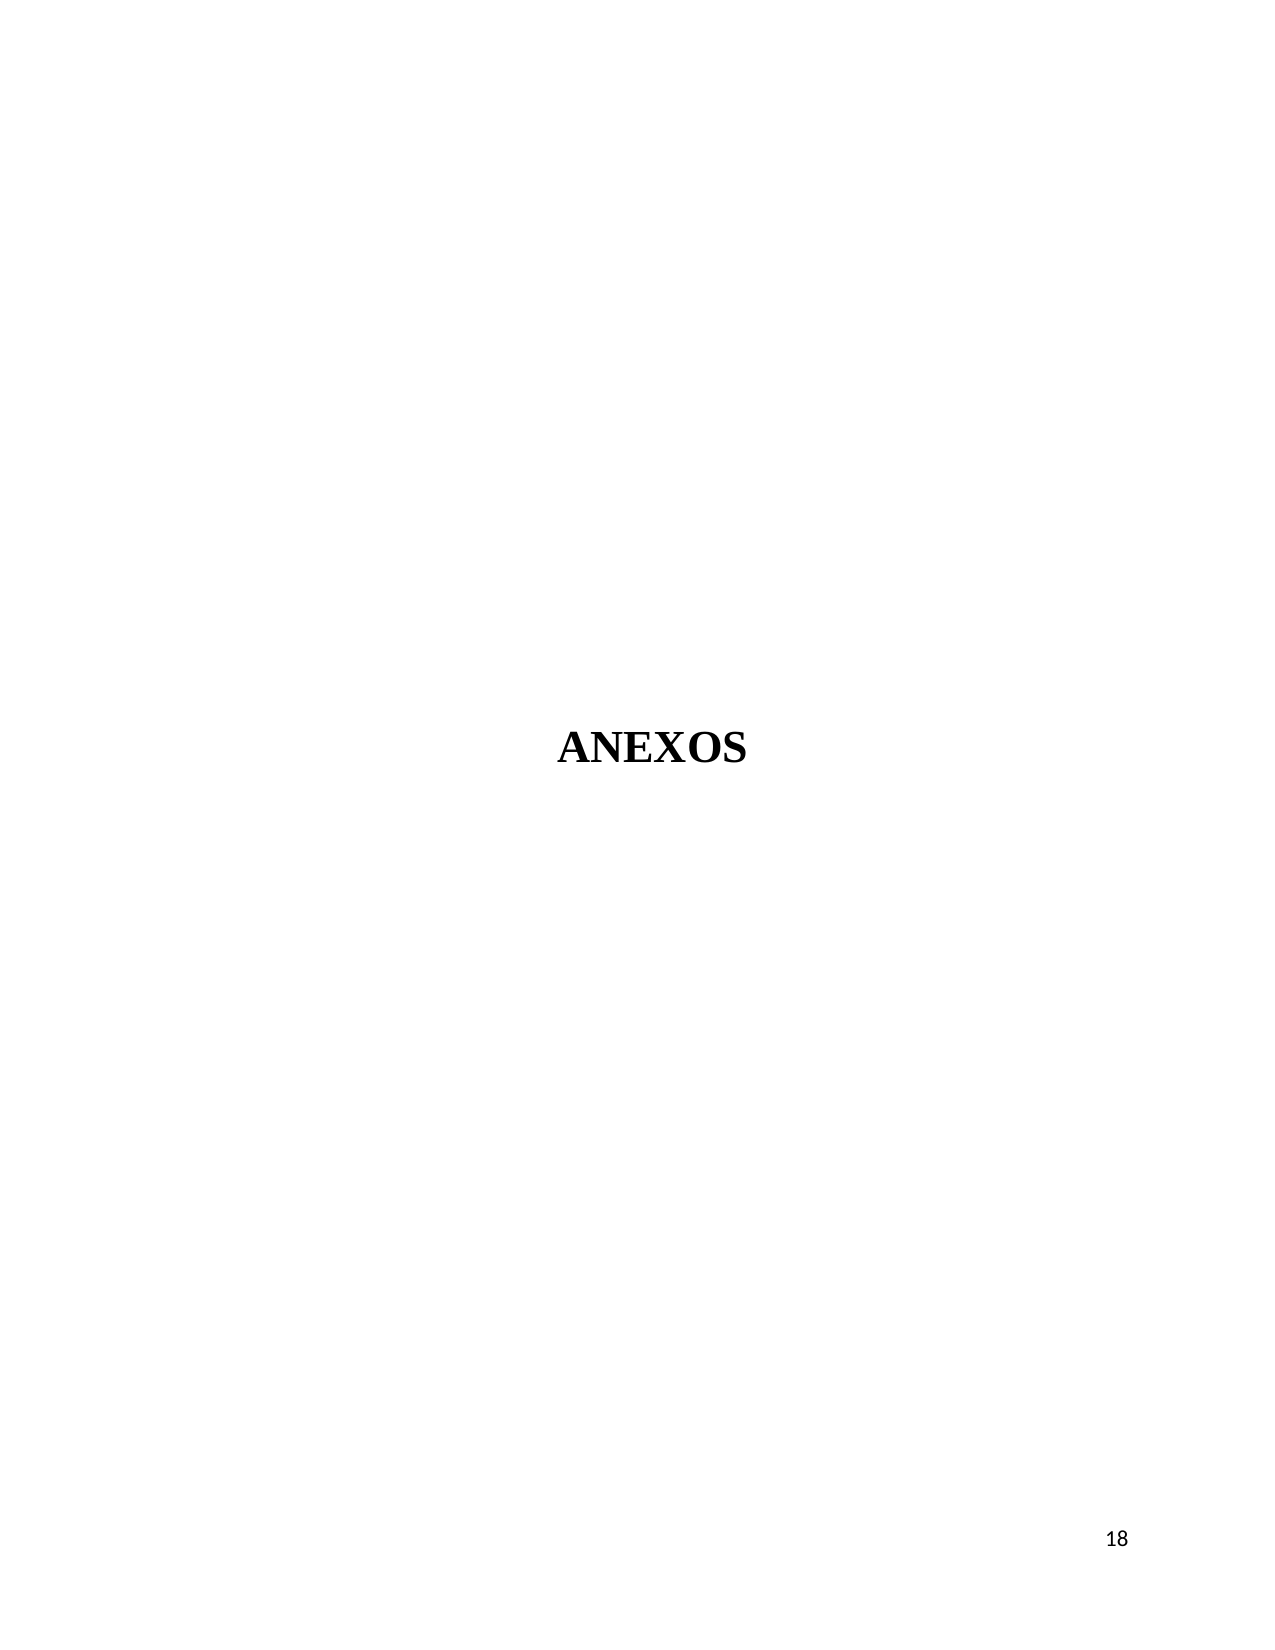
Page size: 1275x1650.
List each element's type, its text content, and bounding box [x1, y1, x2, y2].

subtitle ANEXOS [177, 720, 1128, 773]
